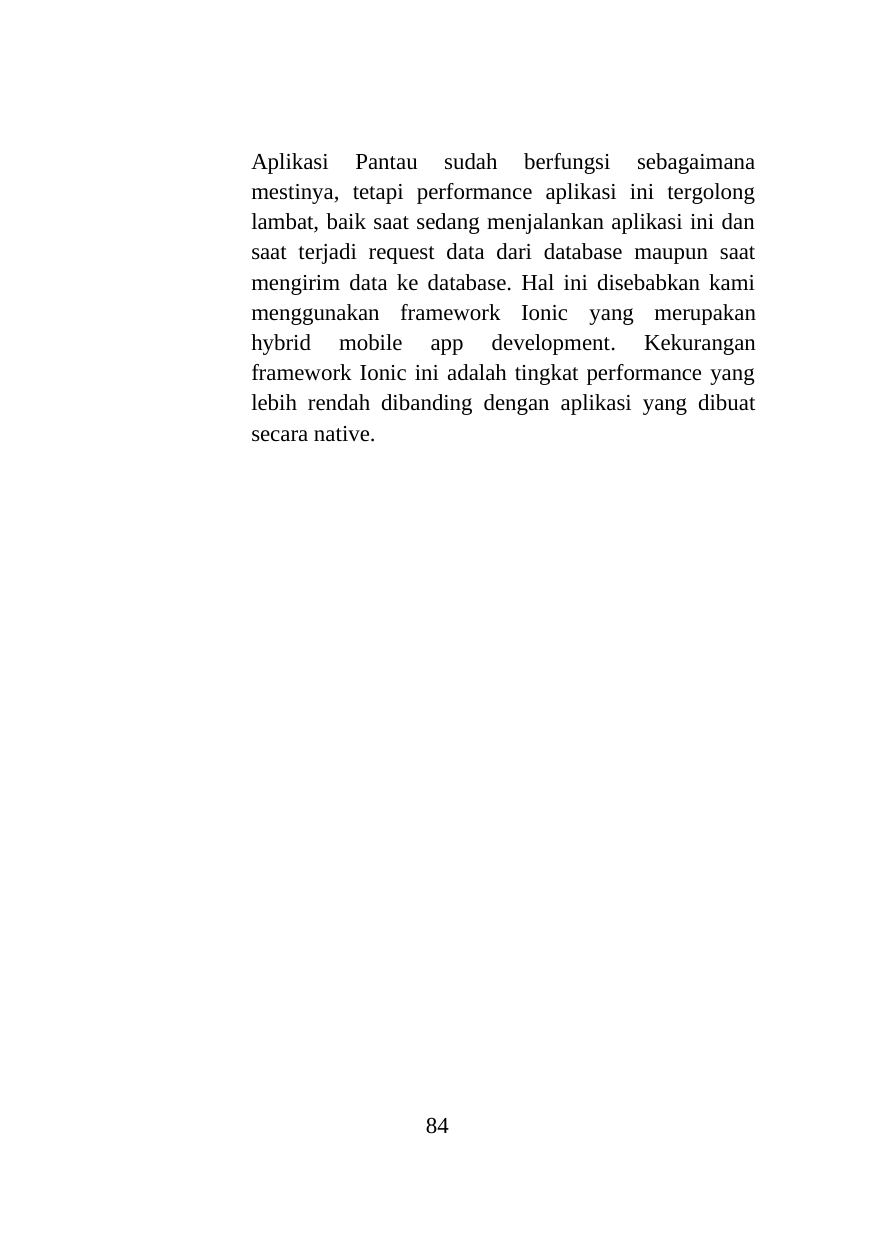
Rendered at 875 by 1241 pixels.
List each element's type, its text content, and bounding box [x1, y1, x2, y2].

list Aplikasi Pantau sudah berfungsi sebagaimana mestinya, tetapi performance aplikasi ini tergolong lambat, baik saat sedang menjalankan aplikasi ini dan saat terjadi request data dari database maupun saat mengirim data ke database. Hal ini disebabkan kami menggunakan framework Ionic yang merupakan hybrid mobile app development. Kekurangan framework Ionic ini adalah tingkat performance yang lebih rendah dibanding dengan aplikasi yang dibuat secara native. [251, 148, 756, 446]
